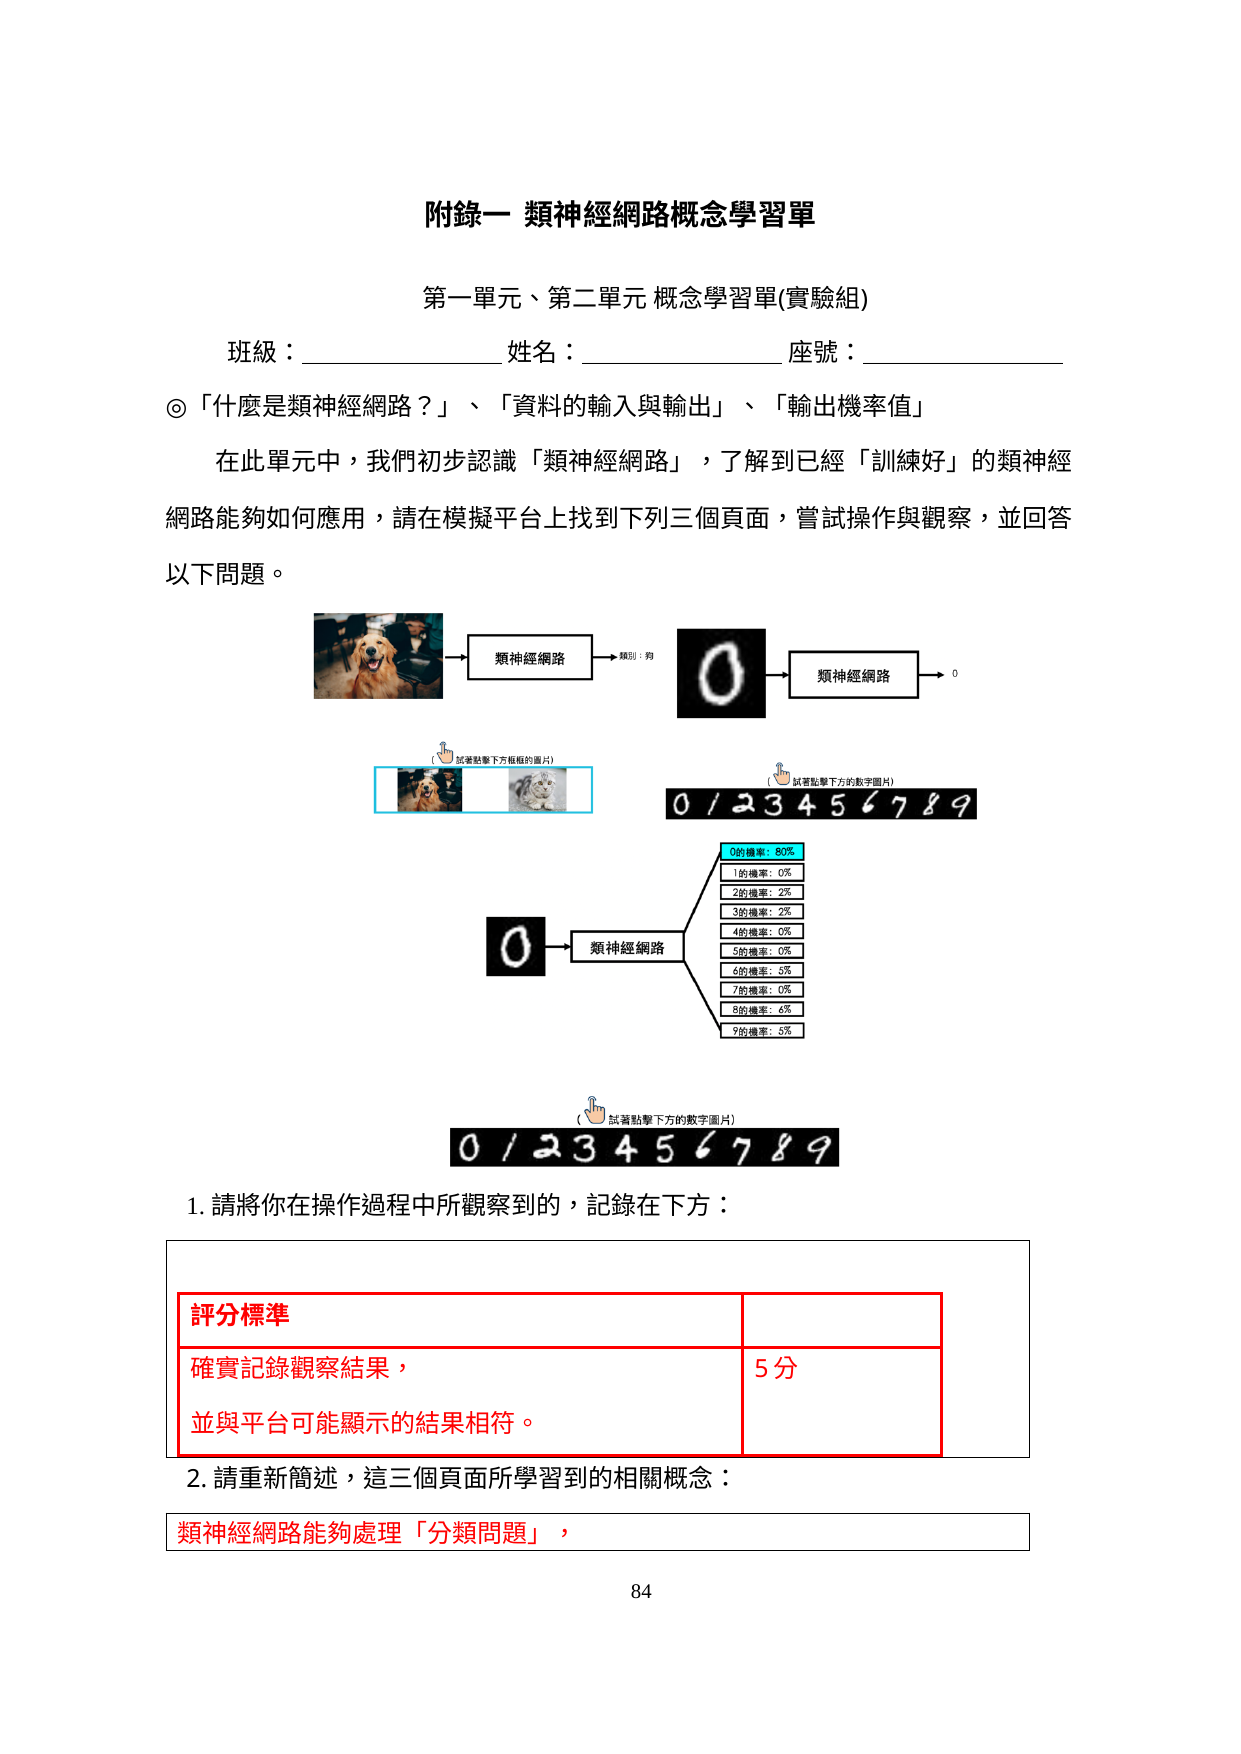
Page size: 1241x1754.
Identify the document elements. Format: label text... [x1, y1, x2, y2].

text 第一單元、第二單元 概念學習單(實驗組) [165, 278, 1075, 314]
text 在此單元中，我們初步認識「類神經網路」，了解到已經「訓練好」的類神經網路能夠如何應用，請在模擬平台上找到下列三個頁面，嘗試操作與觀察，並回答以下問題。 [165, 441, 1075, 591]
picture [447, 835, 844, 1171]
picture [309, 609, 981, 822]
title 附錄一 類神經網路概念學習單 [165, 176, 1075, 251]
table_header [167, 1241, 1029, 1457]
text ◎「什麼是類神經網路？」、「資料的輸入與輸出」、「輸出機率值」 [165, 387, 1075, 423]
text 2. 請重新簡述，這三個頁面所學習到的相關概念： [165, 1458, 1075, 1494]
text 1. 請將你在操作過程中所觀察到的，記錄在下方： [165, 1184, 1075, 1222]
text 班級：＿＿＿＿＿＿＿＿ 姓名：＿＿＿＿＿＿＿＿ 座號：＿＿＿＿＿＿＿＿ [165, 332, 1075, 369]
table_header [167, 1514, 1029, 1550]
